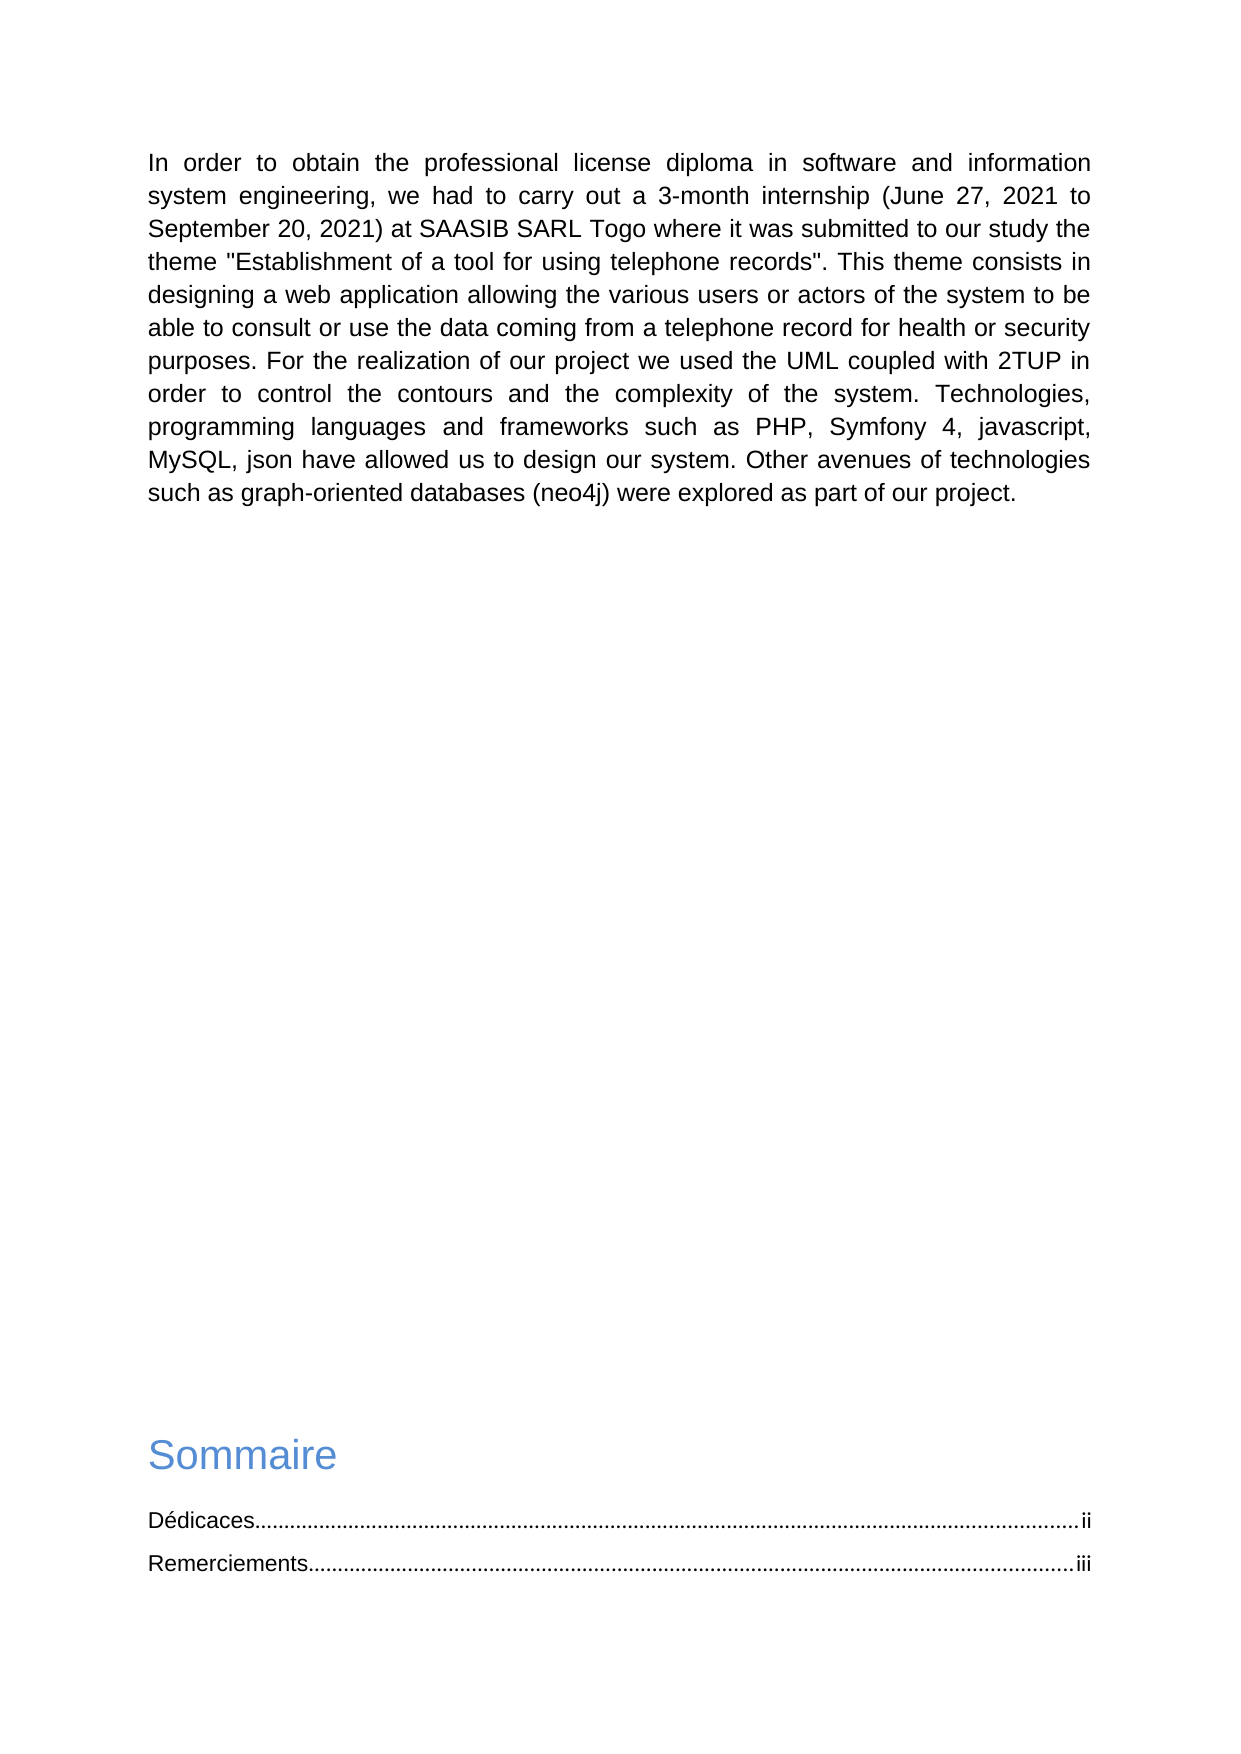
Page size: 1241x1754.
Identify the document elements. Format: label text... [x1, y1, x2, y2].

text In order to obtain the professional license diploma in software and information system engineering, we had to carry out a 3-month internship (June 27, 2021 to September 20, 2021) at SAASIB SARL Togo where it was submitted to our study the theme "Establishment of a tool for using telephone records". This theme consists in designing a web application allowing the various users or actors of the system to be able to consult or use the data coming from a telephone record for health or security purposes. For the realization of our project we used the UML coupled with 2TUP in order to control the contours and the complexity of the system. Technologies, programming languages ​​and frameworks such as PHP, Symfony 4, javascript, MySQL, json have allowed us to design our system. Other avenues of technologies such as graph-oriented databases (neo4j) were explored as part of our project. [148, 148, 1092, 507]
text Remerciements iii [148, 1549, 1092, 1577]
text Sommaire [148, 1431, 1092, 1478]
text Dédicaces ii [148, 1507, 1092, 1534]
